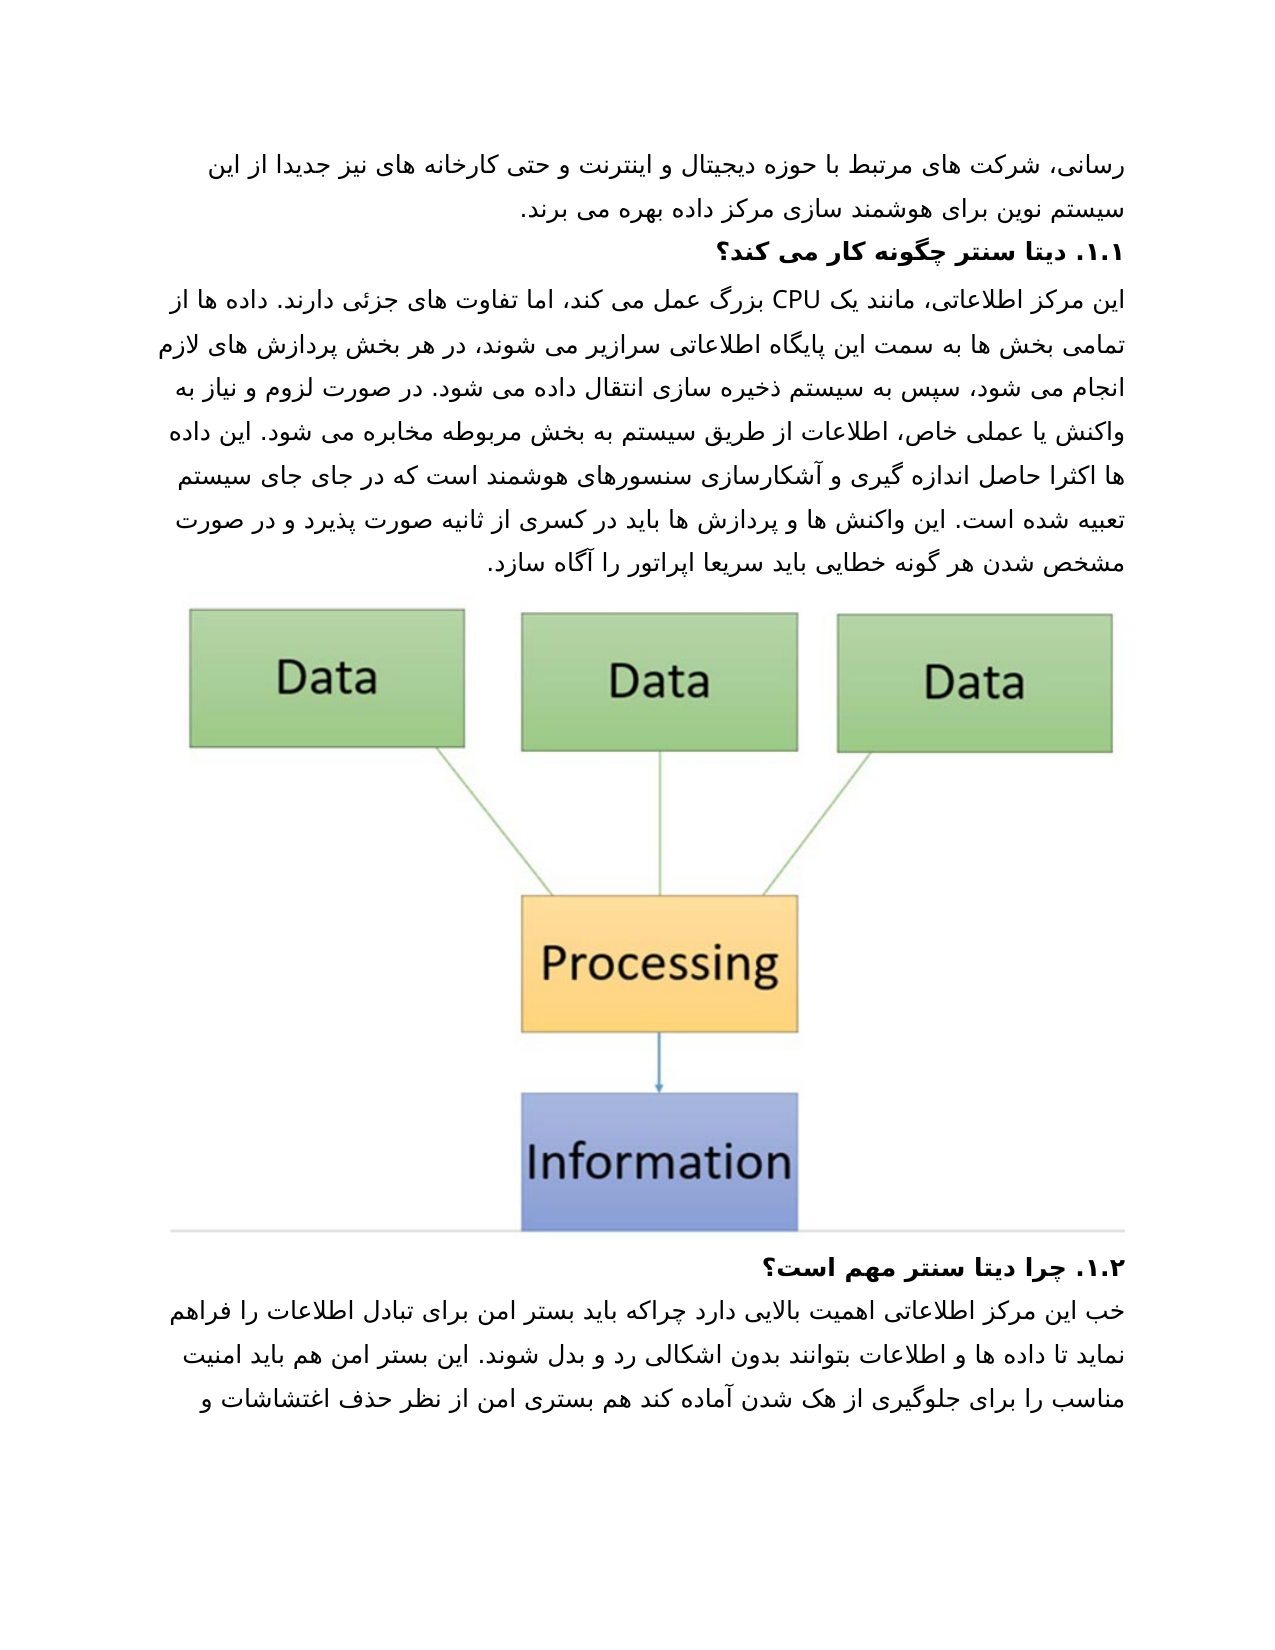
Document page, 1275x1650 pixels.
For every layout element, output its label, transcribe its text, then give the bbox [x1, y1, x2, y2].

text ١.١. دیتا سنتر چگونه کار می کند؟ [150, 237, 1125, 267]
picture [170, 592, 1125, 1239]
text ١.٢. چرا دیتا سنتر مهم است؟ [150, 1253, 1125, 1282]
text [150, 150, 1125, 223]
text این مرکز اطلاعاتی، مانند یک CPU بزرگ عمل می کند، اما تفاوت های جزئی دارند. داده ها از تمامی بخش ها به سمت این پایگاه اطلاعاتی سرازیر می شوند، در هر بخش پردازش های لازم انجام می شود، سپس به سیستم ذخیره سازی انتقال داده می شود. در صورت لزوم و نیاز به واکنش یا عملی خاص، اطلاعات از طریق سیستم به بخش مربوطه مخابره می شود. این داده ها اکثرا حاصل اندازه گیری و آشکارسازی سنسورهای هوشمند است که در جای جای سیستم تعبیه شده است. این واکنش ها و پردازش ها باید در کسری از ثانیه صورت پذیرد و در صورت مشخص شدن هر گونه خطایی باید سریعا اپراتور را آگاه سازد. [150, 281, 1125, 578]
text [150, 1297, 1125, 1413]
